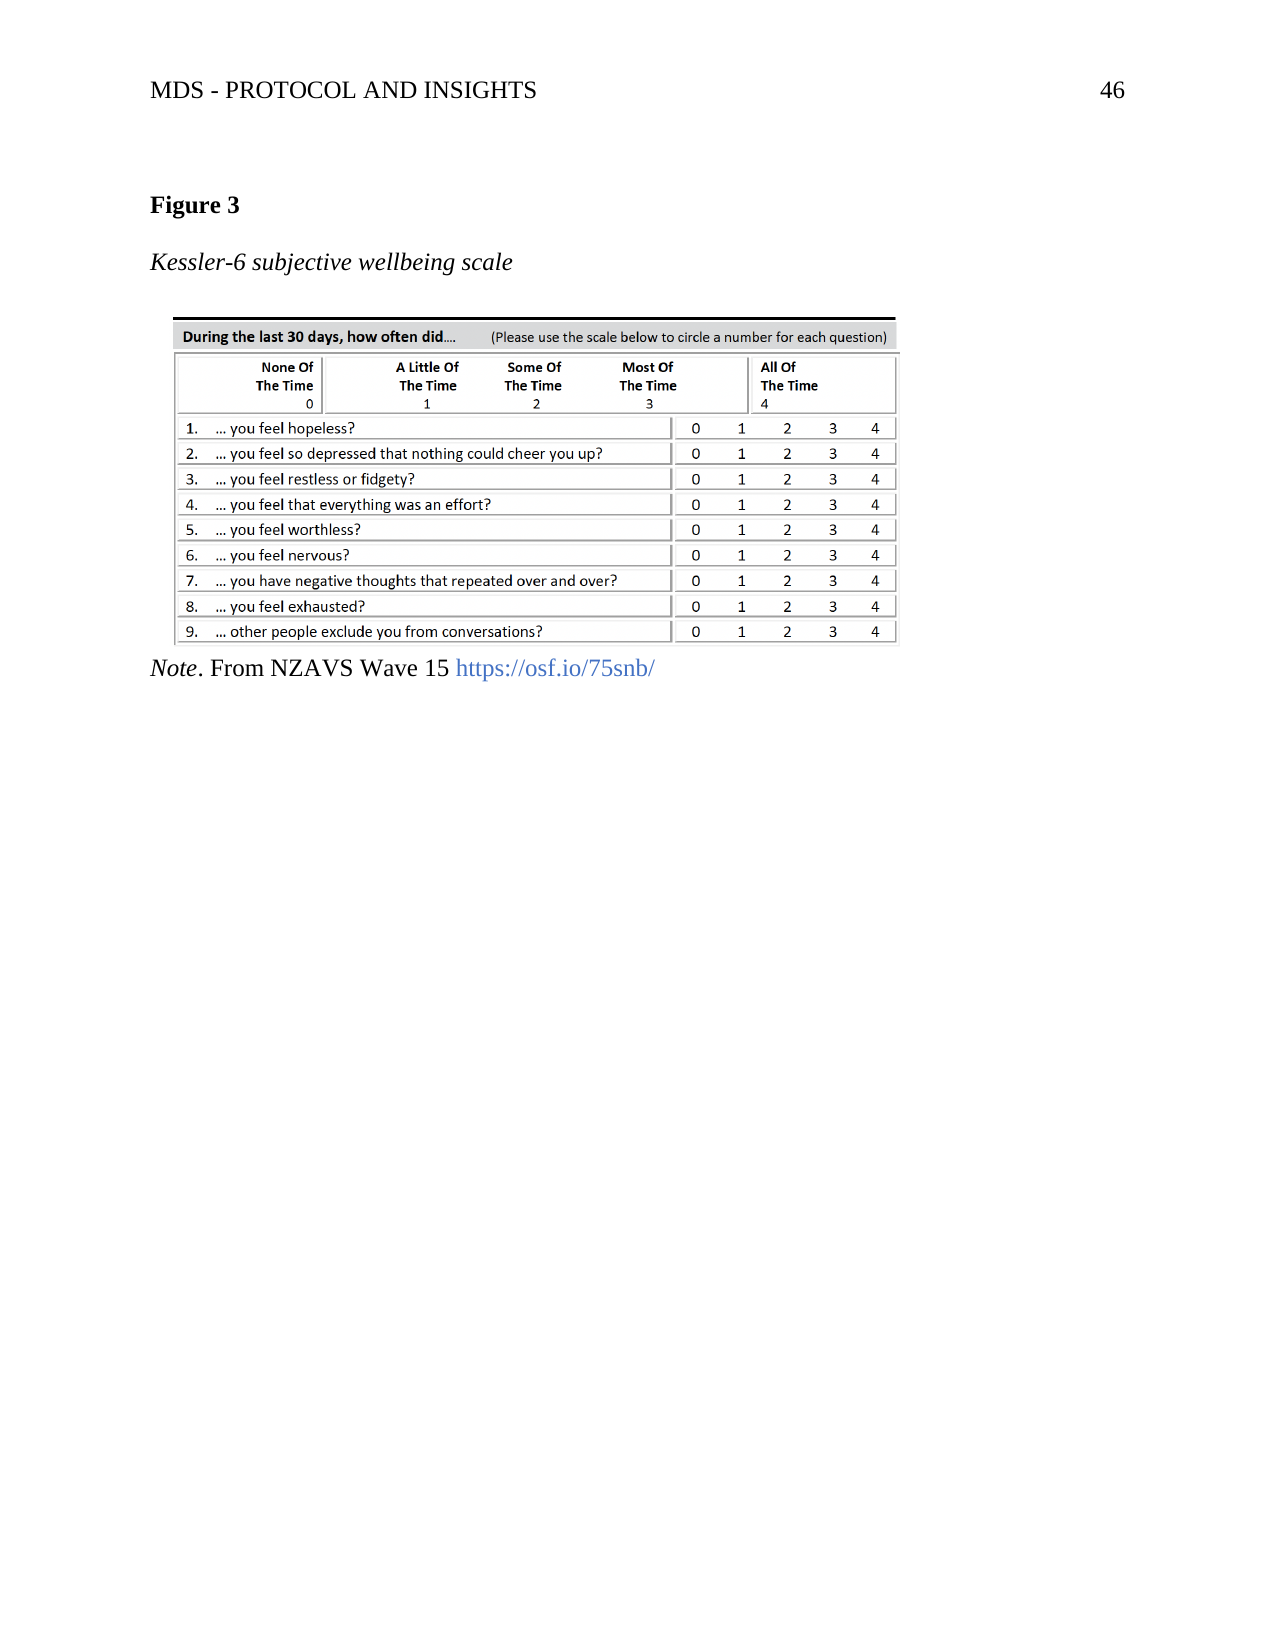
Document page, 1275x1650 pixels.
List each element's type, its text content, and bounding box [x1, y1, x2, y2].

text Note. From NZAVS Wave 15 https://osf.io/75snb/ [150, 653, 1125, 682]
text Kessler-6 subjective wellbeing scale [150, 247, 1125, 276]
title Figure 3 [150, 190, 1125, 219]
picture [168, 317, 900, 647]
